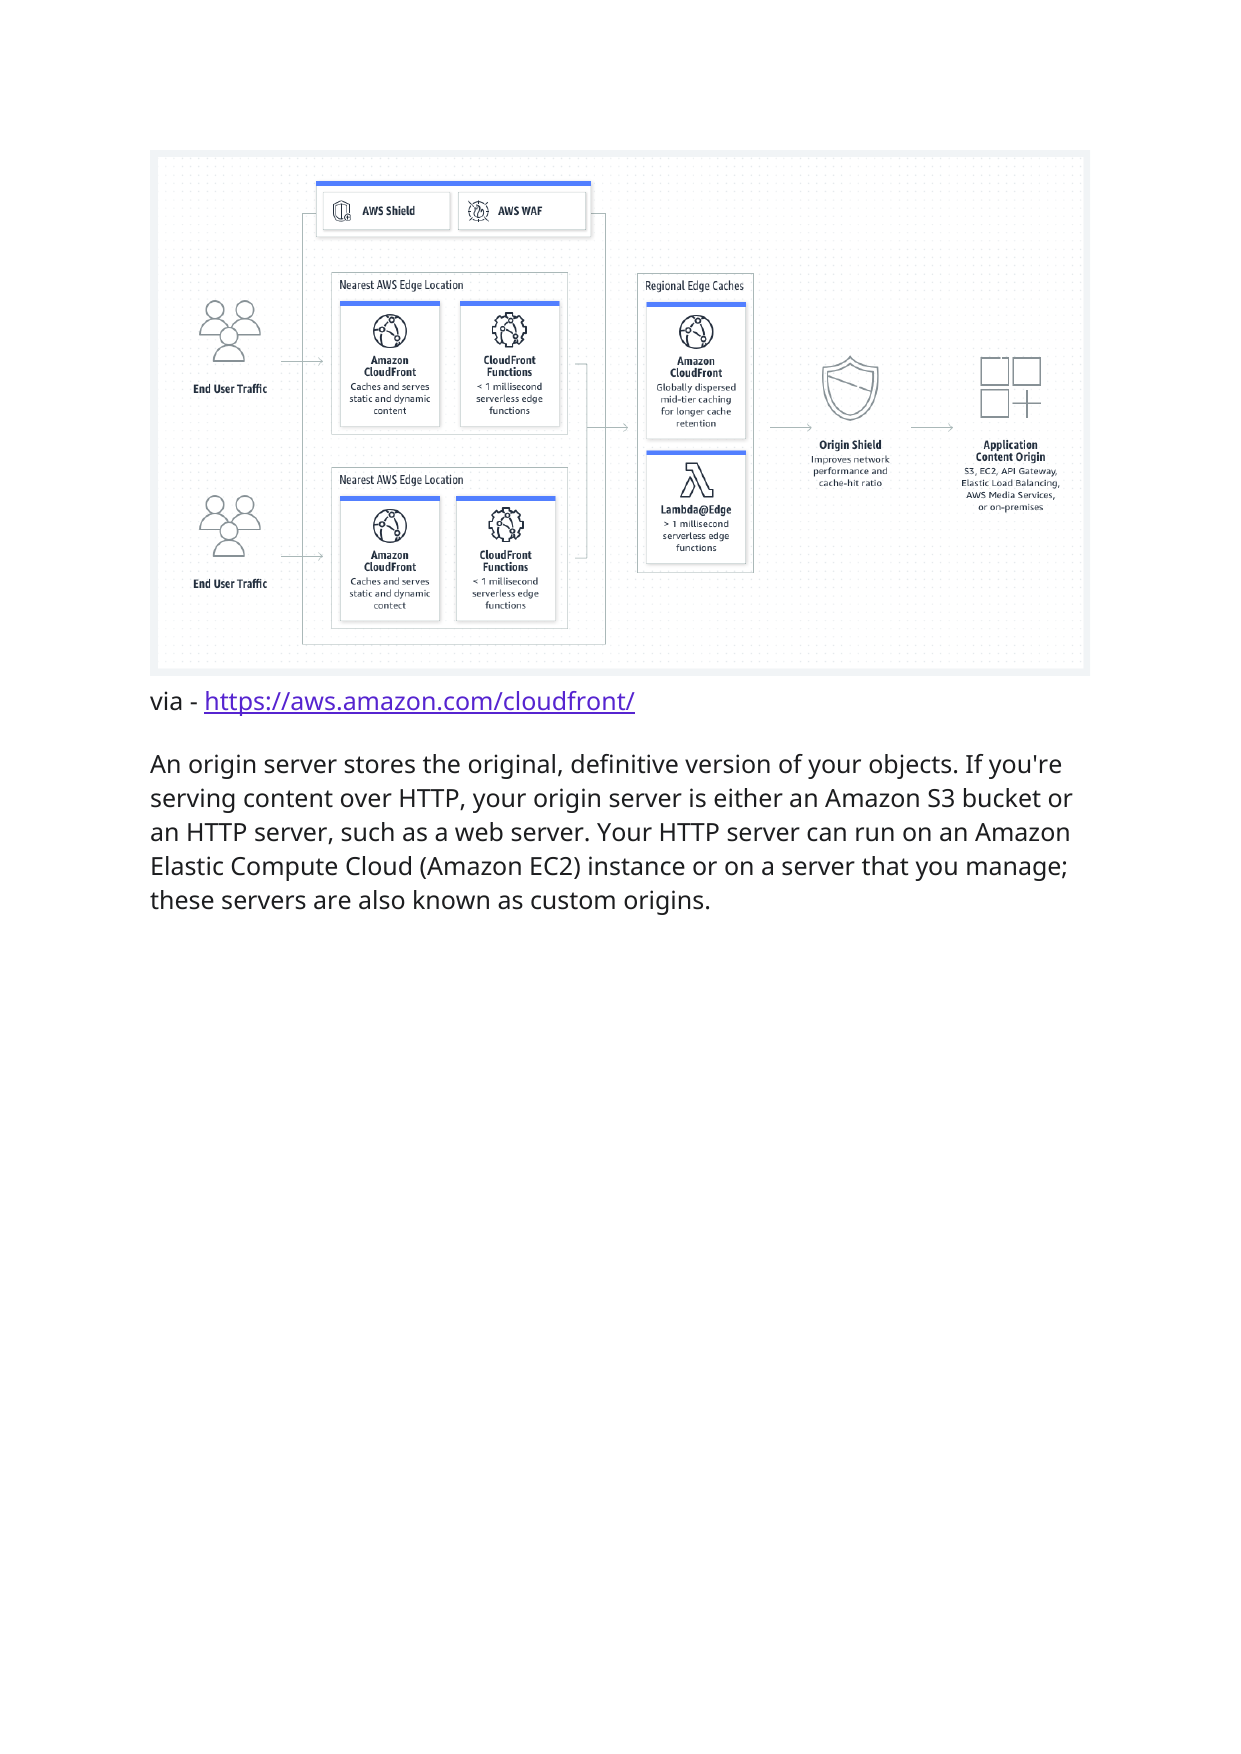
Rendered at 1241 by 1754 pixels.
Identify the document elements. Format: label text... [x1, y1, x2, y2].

text Amazon CloudFront: via - https://aws.amazon.com/cloudfront/ [150, 676, 1090, 717]
picture [150, 150, 1091, 676]
text An origin server stores the original, definitive version of your objects. If you're serving content over HTTP, your origin server is either an Amazon S3 bucket or an HTTP server, such as a web server. Your HTTP server can run on an Amazon Elastic Compute Cloud (Amazon EC2) instance or on a server that you manage; these servers are also known as custom origins. [150, 746, 1090, 917]
